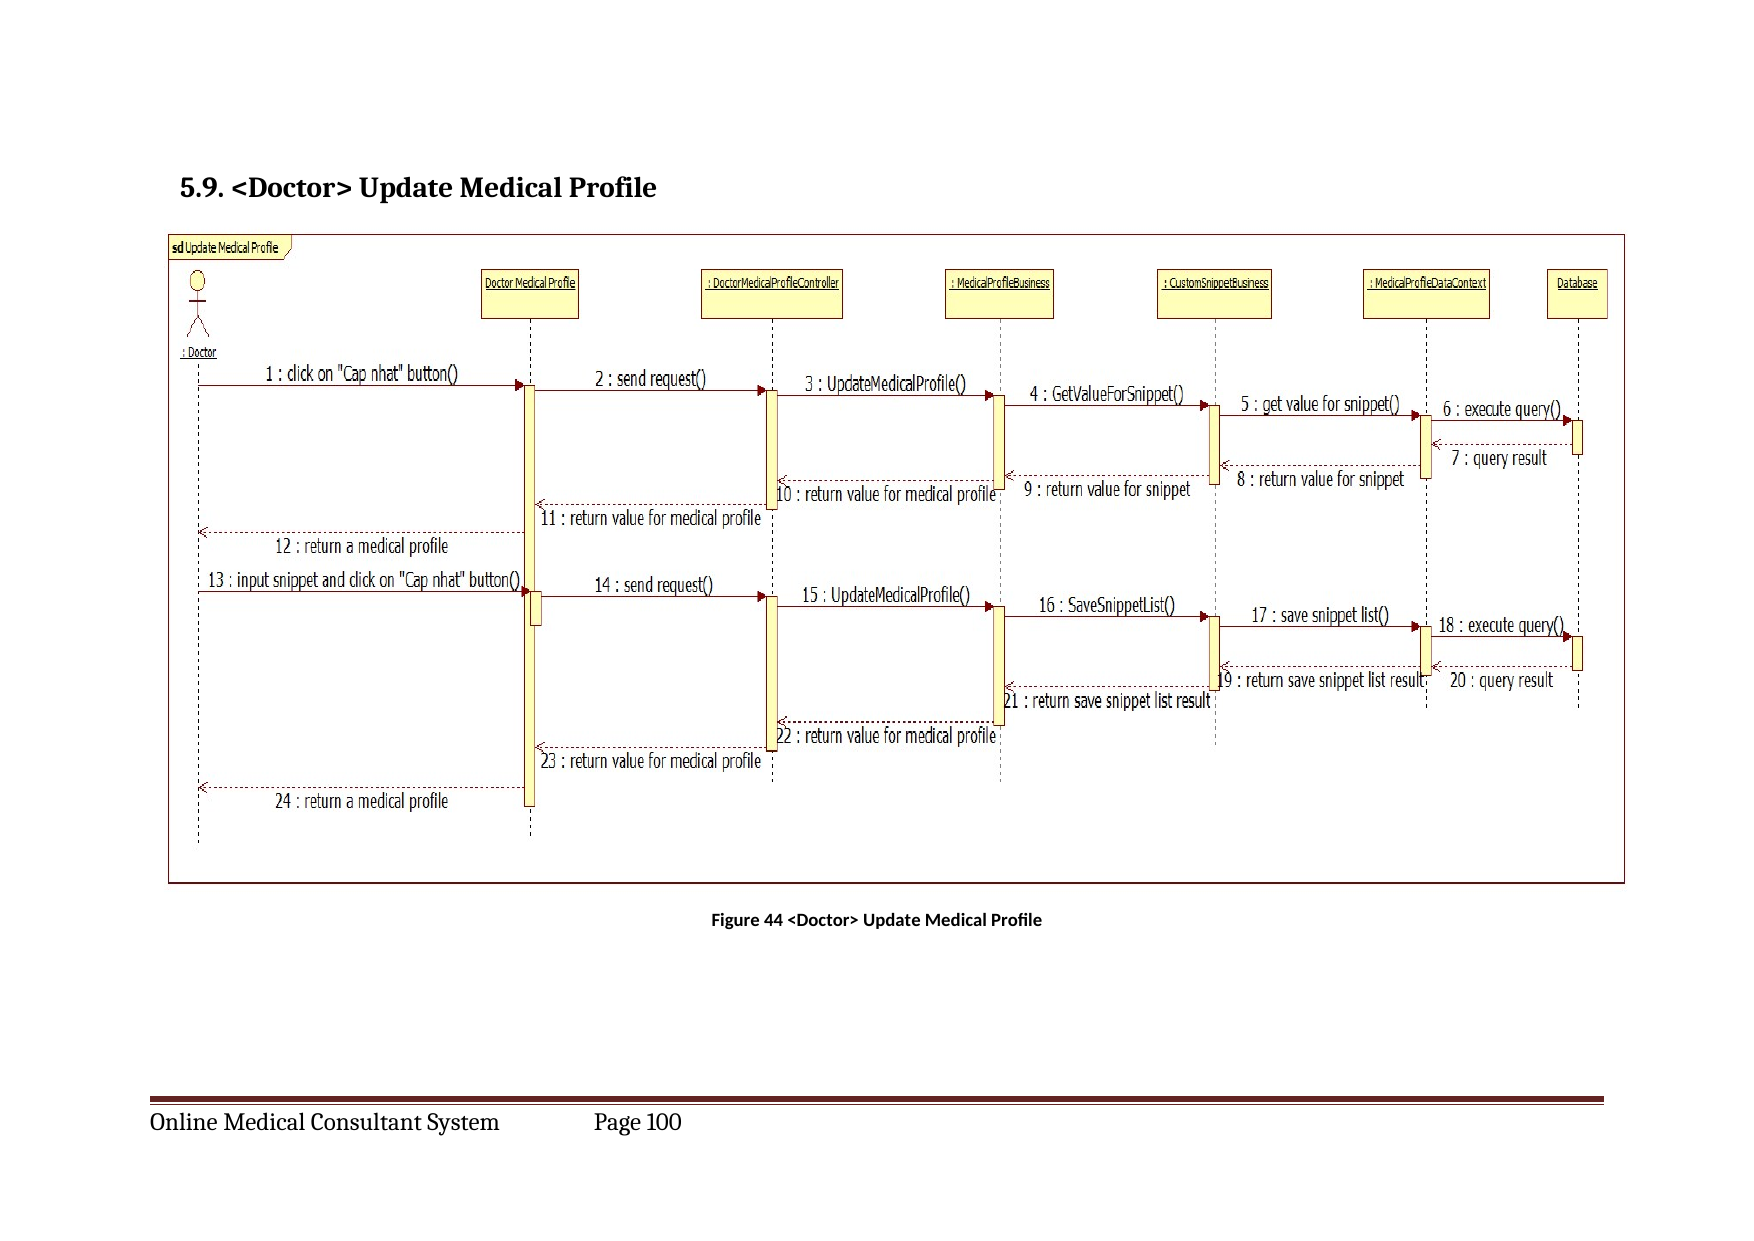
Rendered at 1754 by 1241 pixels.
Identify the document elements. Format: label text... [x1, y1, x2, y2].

picture [150, 209, 1641, 908]
subtitle <Doctor> Update Medical Profile [180, 171, 1604, 204]
